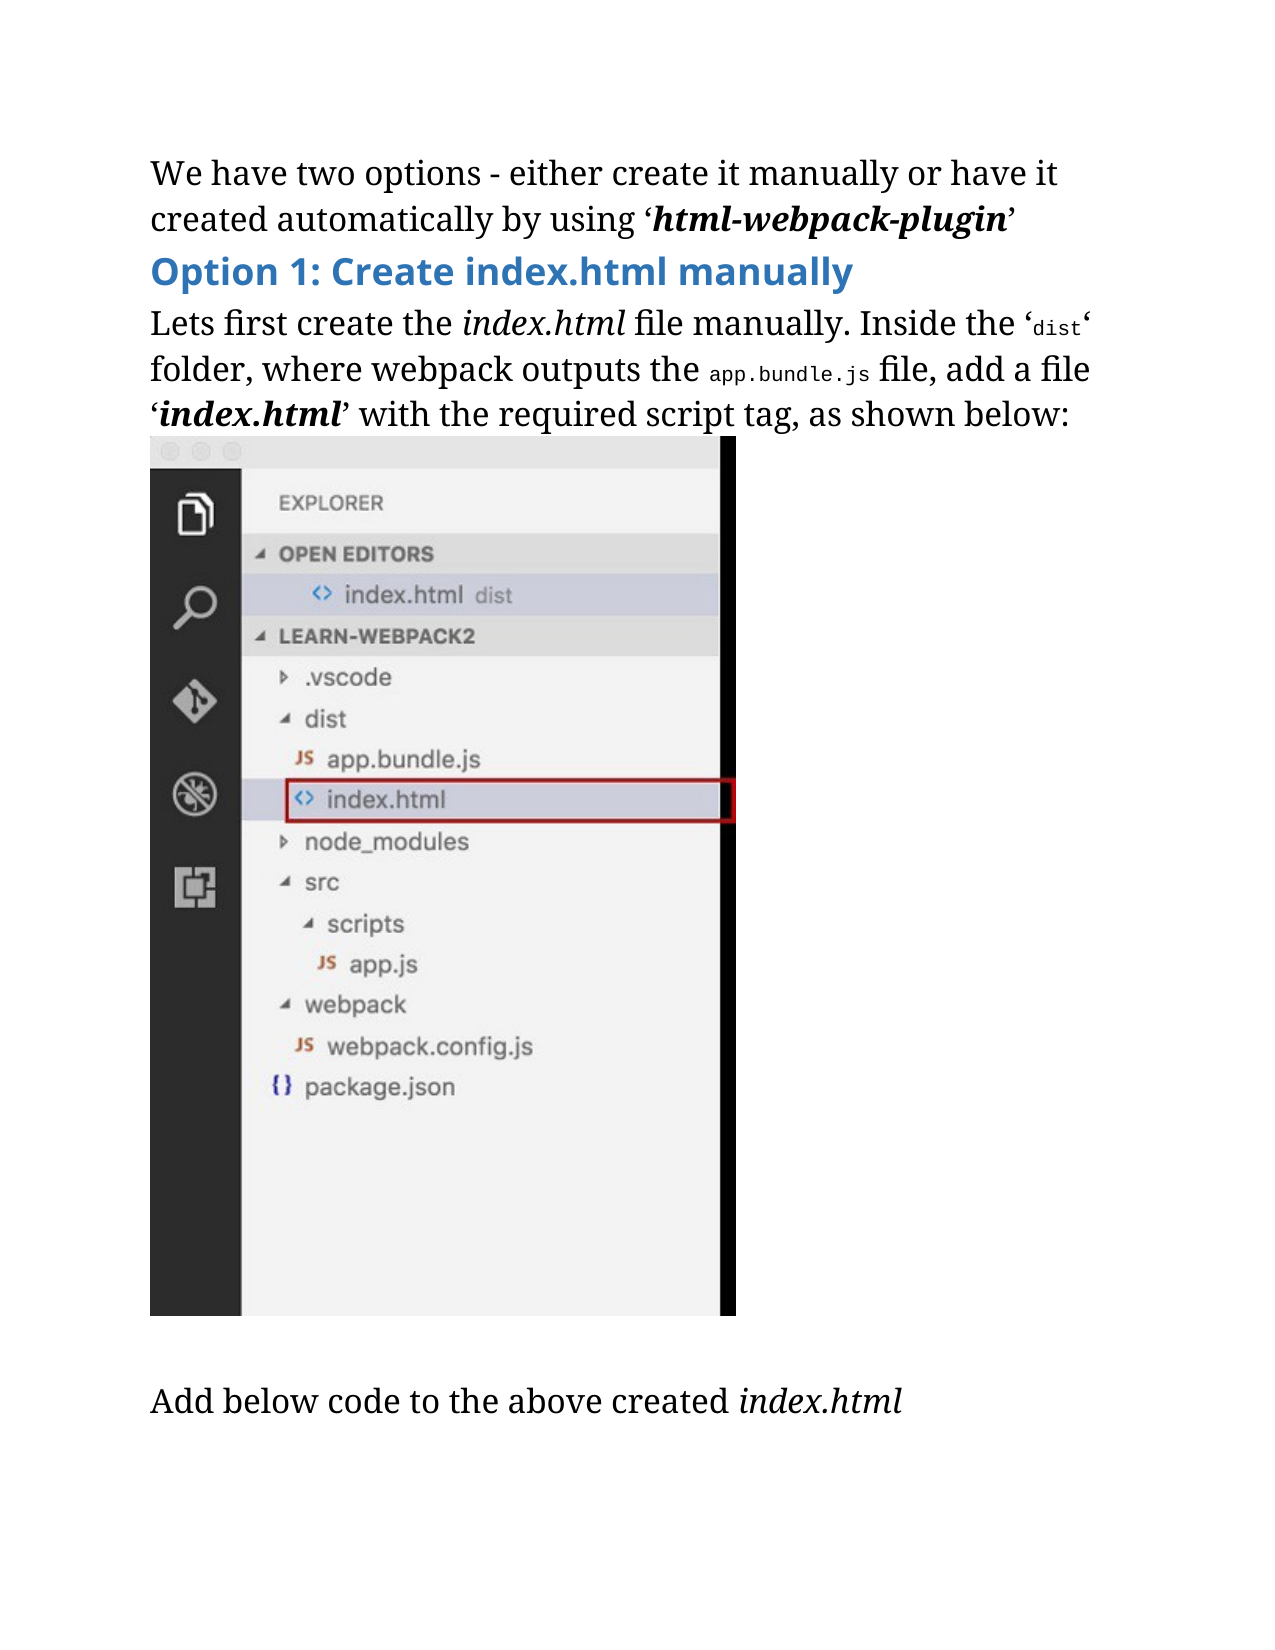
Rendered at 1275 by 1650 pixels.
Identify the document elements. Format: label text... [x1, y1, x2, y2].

subtitle Option 1: Create index.html manually [150, 245, 1125, 296]
text Lets first create the index.html file manually. Inside the ‘dist‘ folder, where webpack outputs the app.bundle.js file, add a file ‘index.html’ with the required script tag, as shown below: [150, 300, 1125, 436]
picture [150, 436, 736, 1316]
text Add below code to the above created index.html [150, 1378, 1125, 1423]
text We have two options - either create it manually or have it created automatically by using ‘html-webpack-plugin’ [150, 150, 1125, 241]
